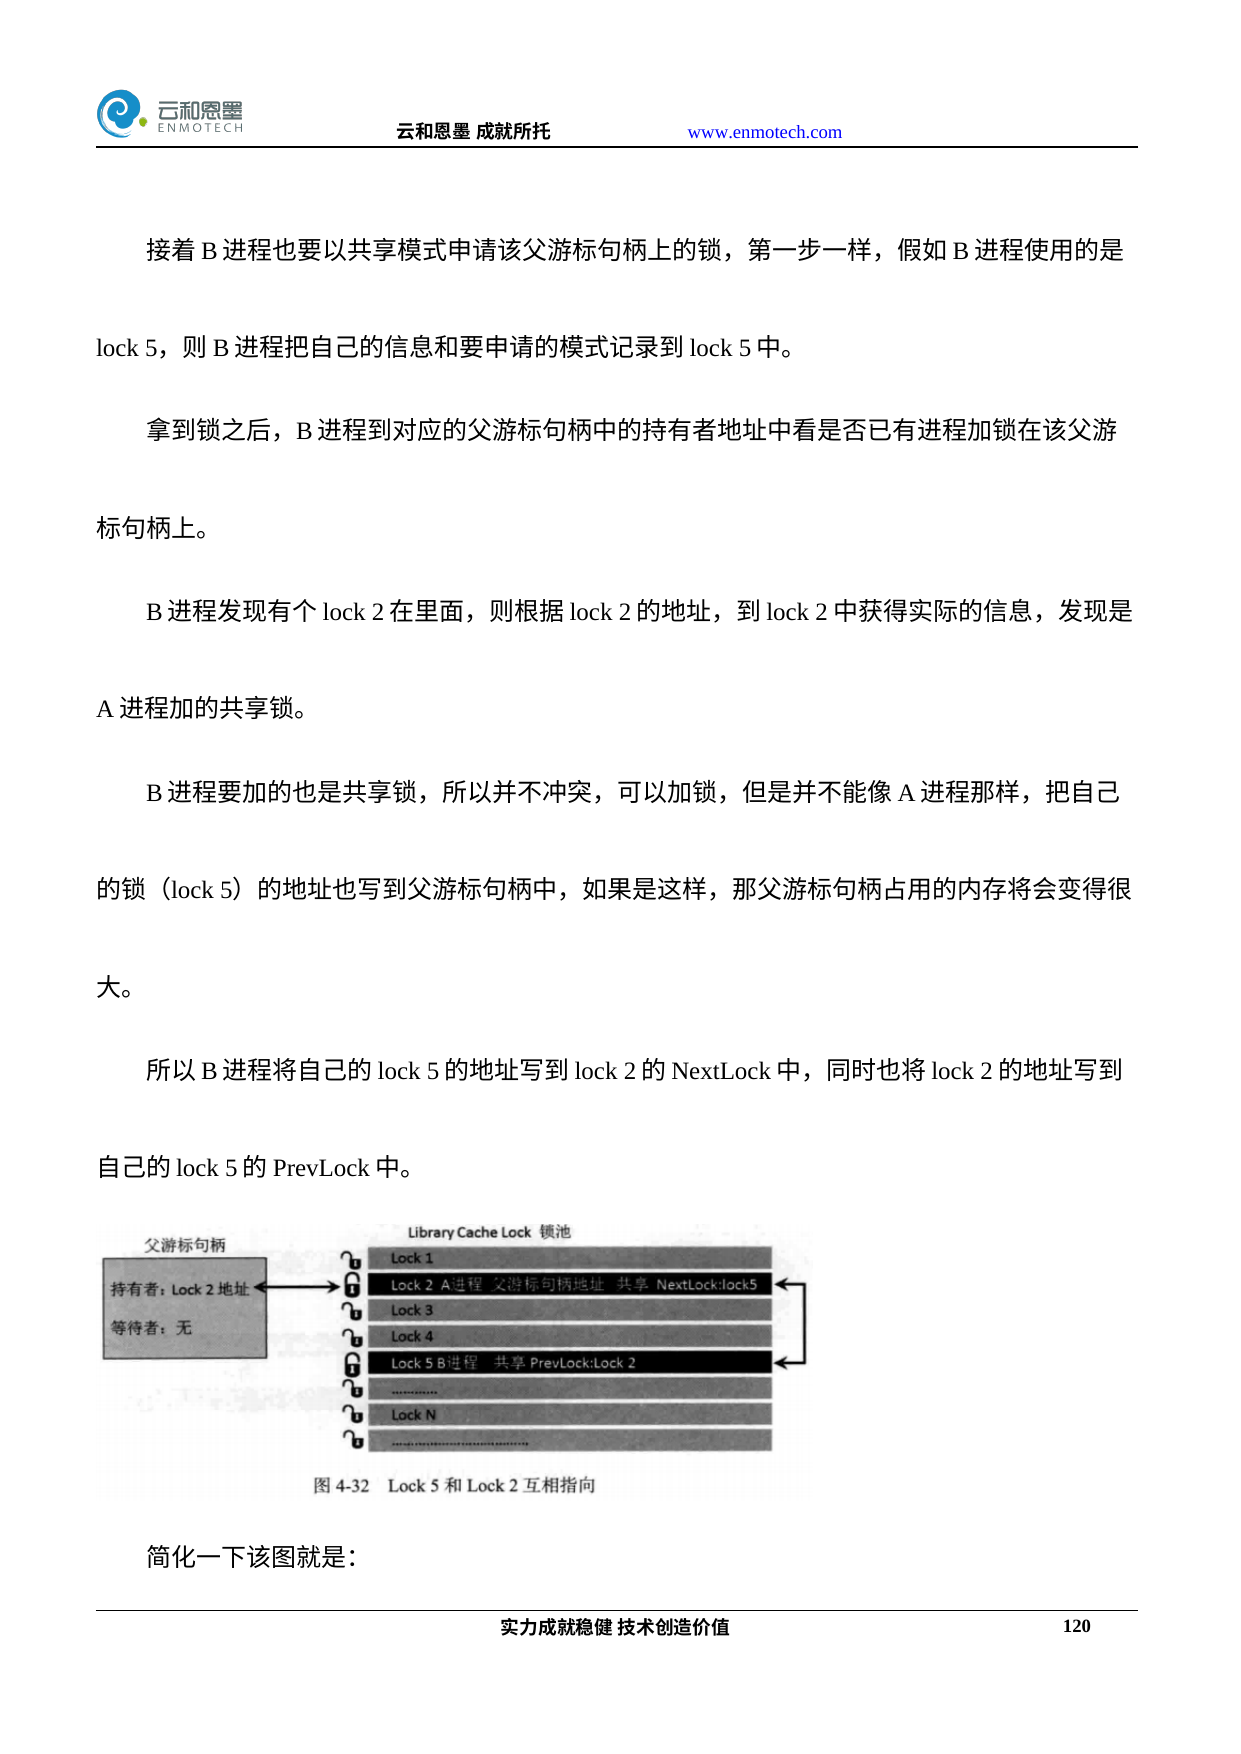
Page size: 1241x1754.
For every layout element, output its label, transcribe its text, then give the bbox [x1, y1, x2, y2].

text 简化一下该图就是： [96, 1523, 1138, 1588]
text 接着B进程也要以共享模式申请该父游标句柄上的锁，第一步一样，假如B进程使用的是lock 5，则B进程把自己的信息和要申请的模式记录到lock 5中。 [96, 216, 1138, 378]
text 拿到锁之后，B进程到对应的父游标句柄中的持有者地址中看是否已有进程加锁在该父游标句柄上。 [96, 396, 1138, 559]
text B进程要加的也是共享锁，所以并不冲突，可以加锁，但是并不能像A进程那样，把自己的锁（lock 5）的地址也写到父游标句柄中，如果是这样，那父游标句柄占用的内存将会变得很大。 [96, 758, 1138, 1018]
picture [95, 88, 245, 139]
text B进程发现有个lock 2在里面，则根据lock 2的地址，到lock 2中获得实际的信息，发现是A进程加的共享锁。 [96, 577, 1138, 739]
picture [95, 1224, 813, 1501]
text 所以B进程将自己的lock 5的地址写到lock 2的NextLock中，同时也将lock 2的地址写到自己的lock 5的PrevLock中。 [96, 1036, 1138, 1198]
